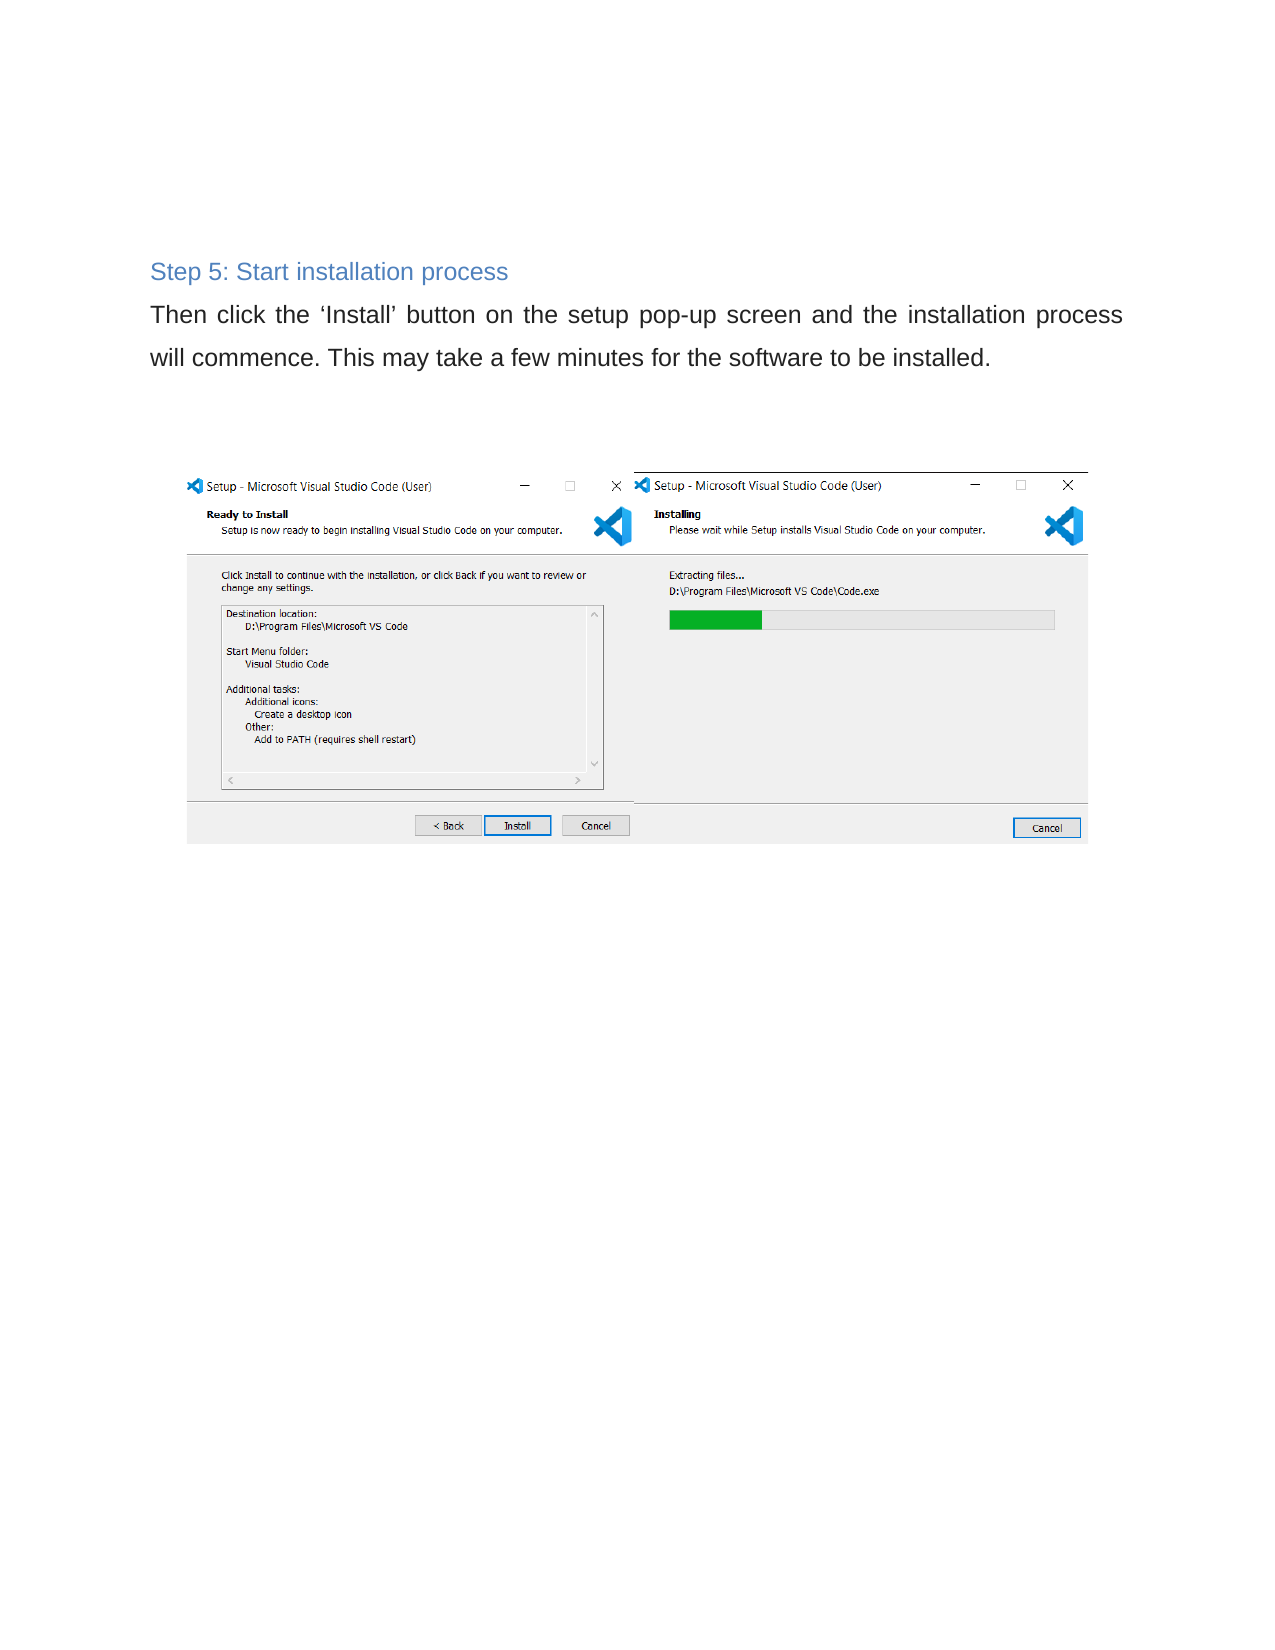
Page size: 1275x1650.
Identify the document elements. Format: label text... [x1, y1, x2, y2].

subtitle Step 5: Start installation process [150, 257, 1125, 286]
picture [186, 472, 1089, 844]
text Then click the ‘Install’ button on the setup pop-up screen and the installation process will commence. This may take a few minutes for the software to be installed. [150, 300, 1125, 372]
